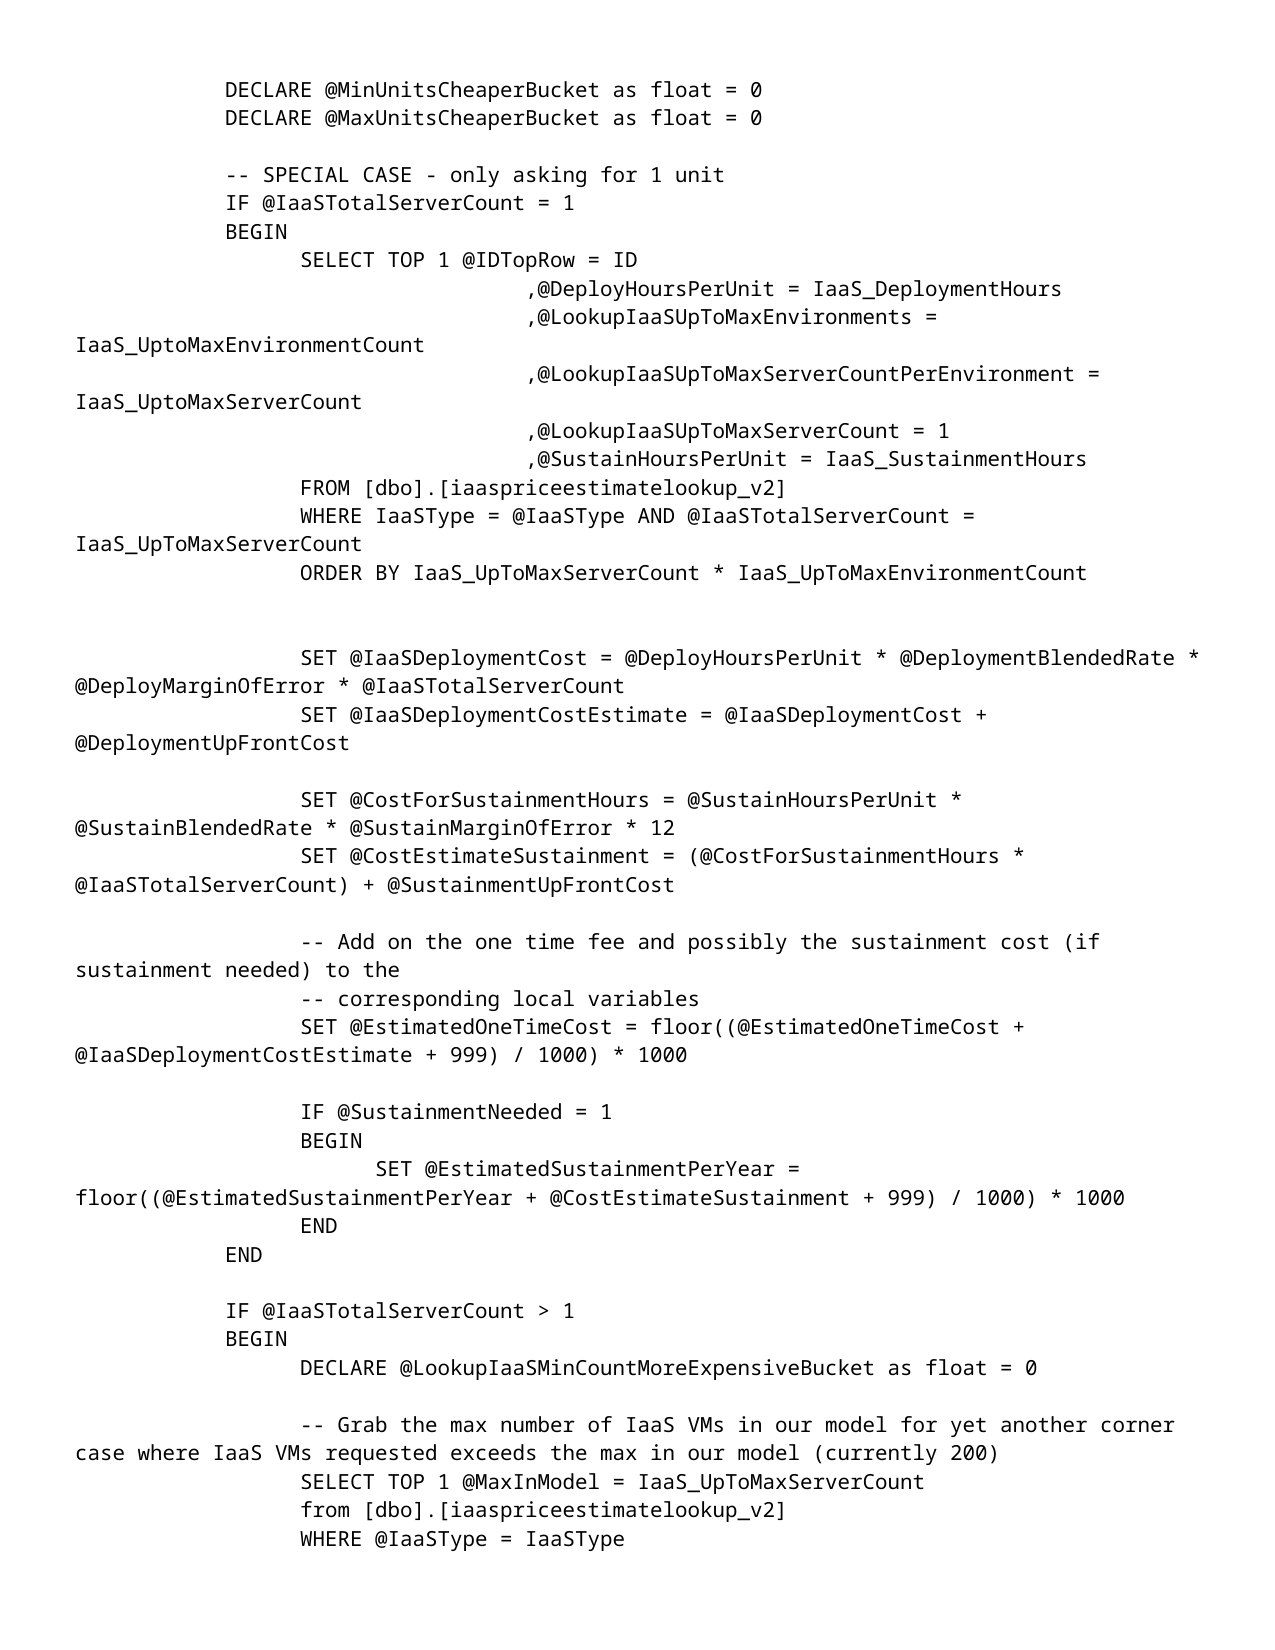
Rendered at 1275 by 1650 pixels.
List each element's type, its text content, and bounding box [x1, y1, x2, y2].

text DECLARE @LookupIaaSMinCountMoreExpensiveBucket as float = 0 [75, 1353, 1200, 1381]
text IF @IaaSTotalServerCount = 1 [75, 188, 1200, 217]
text IF @SustainmentNeeded = 1 [75, 1097, 1200, 1126]
text ,@LookupIaaSUpToMaxServerCountPerEnvironment = IaaS_UptoMaxServerCount [75, 359, 1200, 416]
text -- Grab the max number of IaaS VMs in our model for yet another corner case where IaaS VMs requested exceeds the max in our model (currently 200) [75, 1410, 1200, 1467]
text SET @EstimatedOneTimeCost = floor((@EstimatedOneTimeCost + @IaaSDeploymentCostEstimate + 999) / 1000) * 1000 [75, 1012, 1200, 1069]
text ,@SustainHoursPerUnit = IaaS_SustainmentHours [75, 444, 1200, 473]
text SET @EstimatedSustainmentPerYear = floor((@EstimatedSustainmentPerYear + @CostEstimateSustainment + 999) / 1000) * 1000 [75, 1154, 1200, 1211]
text from [dbo].[iaaspriceestimatelookup_v2] [75, 1495, 1200, 1524]
text BEGIN [75, 1324, 1200, 1353]
text ,@DeployHoursPerUnit = IaaS_DeploymentHours [75, 274, 1200, 302]
text WHERE IaaSType = @IaaSType AND @IaaSTotalServerCount = IaaS_UpToMaxServerCount [75, 501, 1200, 558]
text IF @IaaSTotalServerCount > 1 [75, 1296, 1200, 1324]
text END [75, 1240, 1200, 1268]
text ,@LookupIaaSUpToMaxServerCount = 1 [75, 416, 1200, 444]
text SET @CostEstimateSustainment = (@CostForSustainmentHours * @IaaSTotalServerCount) + @SustainmentUpFrontCost [75, 842, 1200, 898]
text WHERE @IaaSType = IaaSType [75, 1524, 1200, 1552]
text ,@LookupIaaSUpToMaxEnvironments = IaaS_UptoMaxEnvironmentCount [75, 302, 1200, 359]
text FROM [dbo].[iaaspriceestimatelookup_v2] [75, 473, 1200, 501]
text END [75, 1211, 1200, 1240]
text DECLARE @MaxUnitsCheaperBucket as float = 0 [75, 103, 1200, 132]
text SET @IaaSDeploymentCostEstimate = @IaaSDeploymentCost + @DeploymentUpFrontCost [75, 700, 1200, 757]
text SET @IaaSDeploymentCost = @DeployHoursPerUnit * @DeploymentBlendedRate * @DeployMarginOfError * @IaaSTotalServerCount [75, 643, 1200, 700]
text -- Add on the one time fee and possibly the sustainment cost (if sustainment needed) to the [75, 927, 1200, 984]
text BEGIN [75, 1126, 1200, 1154]
text -- SPECIAL CASE - only asking for 1 unit [75, 160, 1200, 188]
text SET @CostForSustainmentHours = @SustainHoursPerUnit * @SustainBlendedRate * @SustainMarginOfError * 12 [75, 785, 1200, 842]
text ORDER BY IaaS_UpToMaxServerCount * IaaS_UpToMaxEnvironmentCount [75, 558, 1200, 615]
text SELECT TOP 1 @MaxInModel = IaaS_UpToMaxServerCount [75, 1467, 1200, 1495]
text BEGIN [75, 217, 1200, 245]
text -- corresponding local variables [75, 984, 1200, 1012]
text SELECT TOP 1 @IDTopRow = ID [75, 245, 1200, 274]
text DECLARE @MinUnitsCheaperBucket as float = 0 [75, 75, 1200, 103]
